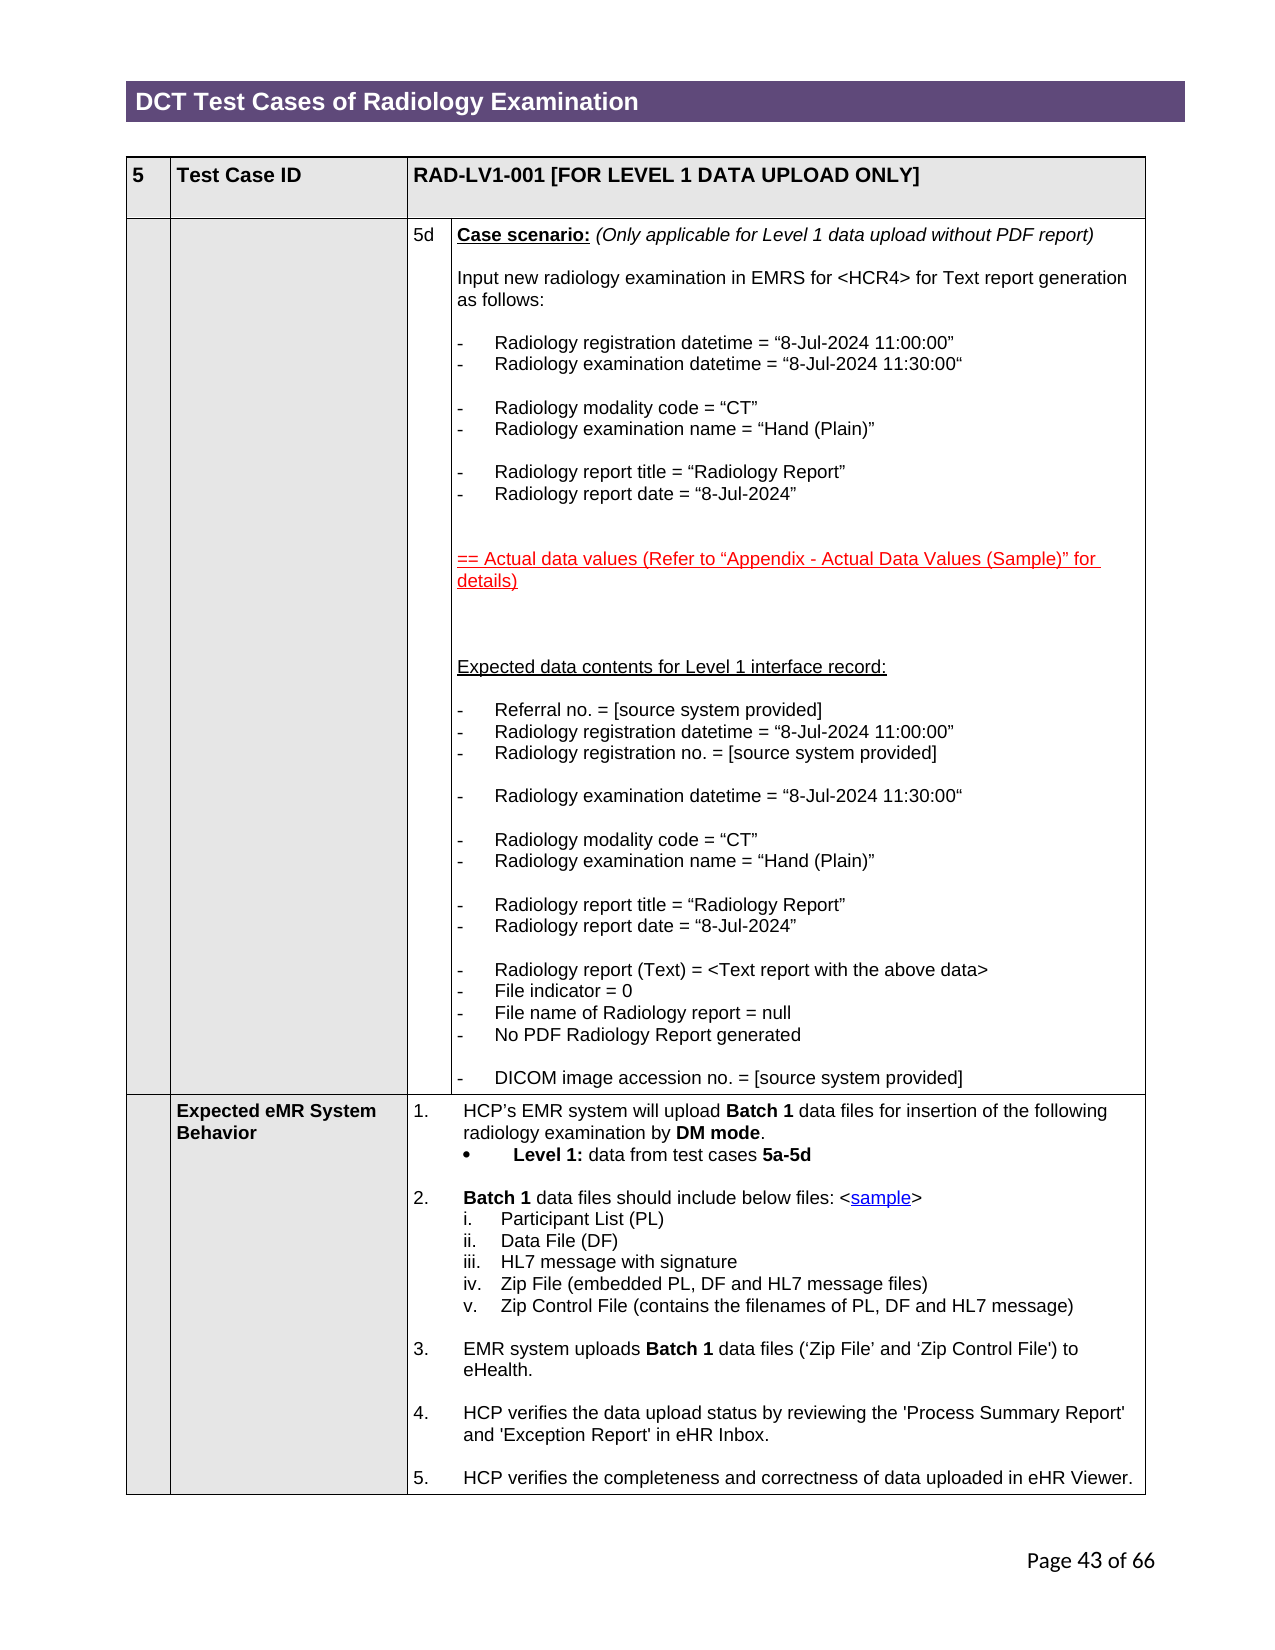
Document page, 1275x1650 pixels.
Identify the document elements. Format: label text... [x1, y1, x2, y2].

table_cell 5d [408, 219, 451, 1094]
table_cell Case scenario: (Only applicable for Level 1 data upload without PDF report) Input new radiology examination in EMRS for <HCR4> for Text report generation as follows: Radiology registration datetime = “8-Jul-2024 11:00:00” Radiology examination datetime = “8-Jul-2024 11:30:00“ Radiology modality code = “CT” Radiology examination name = “Hand (Plain)” Radiology report title = “Radiology Report” Radiology report date = “8-Jul-2024” == Actual data values (Refer to “Appendix - Actual Data Values (Sample)” for details) Expected data contents for Level 1 interface record: Referral no. = [source system provided] Radiology registration datetime = “8-Jul-2024 11:00:00” Radiology registration no. = [source system provided] Radiology examination datetime = “8-Jul-2024 11:30:00“ Radiology modality code = “CT” Radiology examination name = “Hand (Plain)” Radiology report title = “Radiology Report” Radiology report date = “8-Jul-2024” Radiology report (Text) = <Text report with the above data> File indicator = 0 File name of Radiology report = null No PDF Radiology Report generated DICOM image accession no. = [source system provided] [452, 219, 1145, 1094]
table_header 5 [127, 158, 170, 217]
table_cell HCP’s EMR system will upload Batch 1 data files for insertion of the following radiology examination by DM mode. Level 1: data from test cases 5a-5d Batch 1 data files should include below files: <sample> Participant List (PL) Data File (DF) HL7 message with signature Zip File (embedded PL, DF and HL7 message files) Zip Control File (contains the filenames of PL, DF and HL7 message) EMR system uploads Batch 1 data files (‘Zip File’ and ‘Zip Control File') to eHealth. HCP verifies the data upload status by reviewing the 'Process Summary Report' and 'Exception Report' in eHR Inbox. HCP verifies the completeness and correctness of data uploaded in eHR Viewer. [408, 1095, 1145, 1494]
table_header RAD-LV1-001 [FOR LEVEL 1 DATA UPLOAD ONLY] [408, 158, 1145, 217]
table_cell Expected eMR System Behavior [171, 1095, 407, 1494]
table_cell [127, 1095, 170, 1494]
table_header Test Case ID [171, 158, 407, 217]
